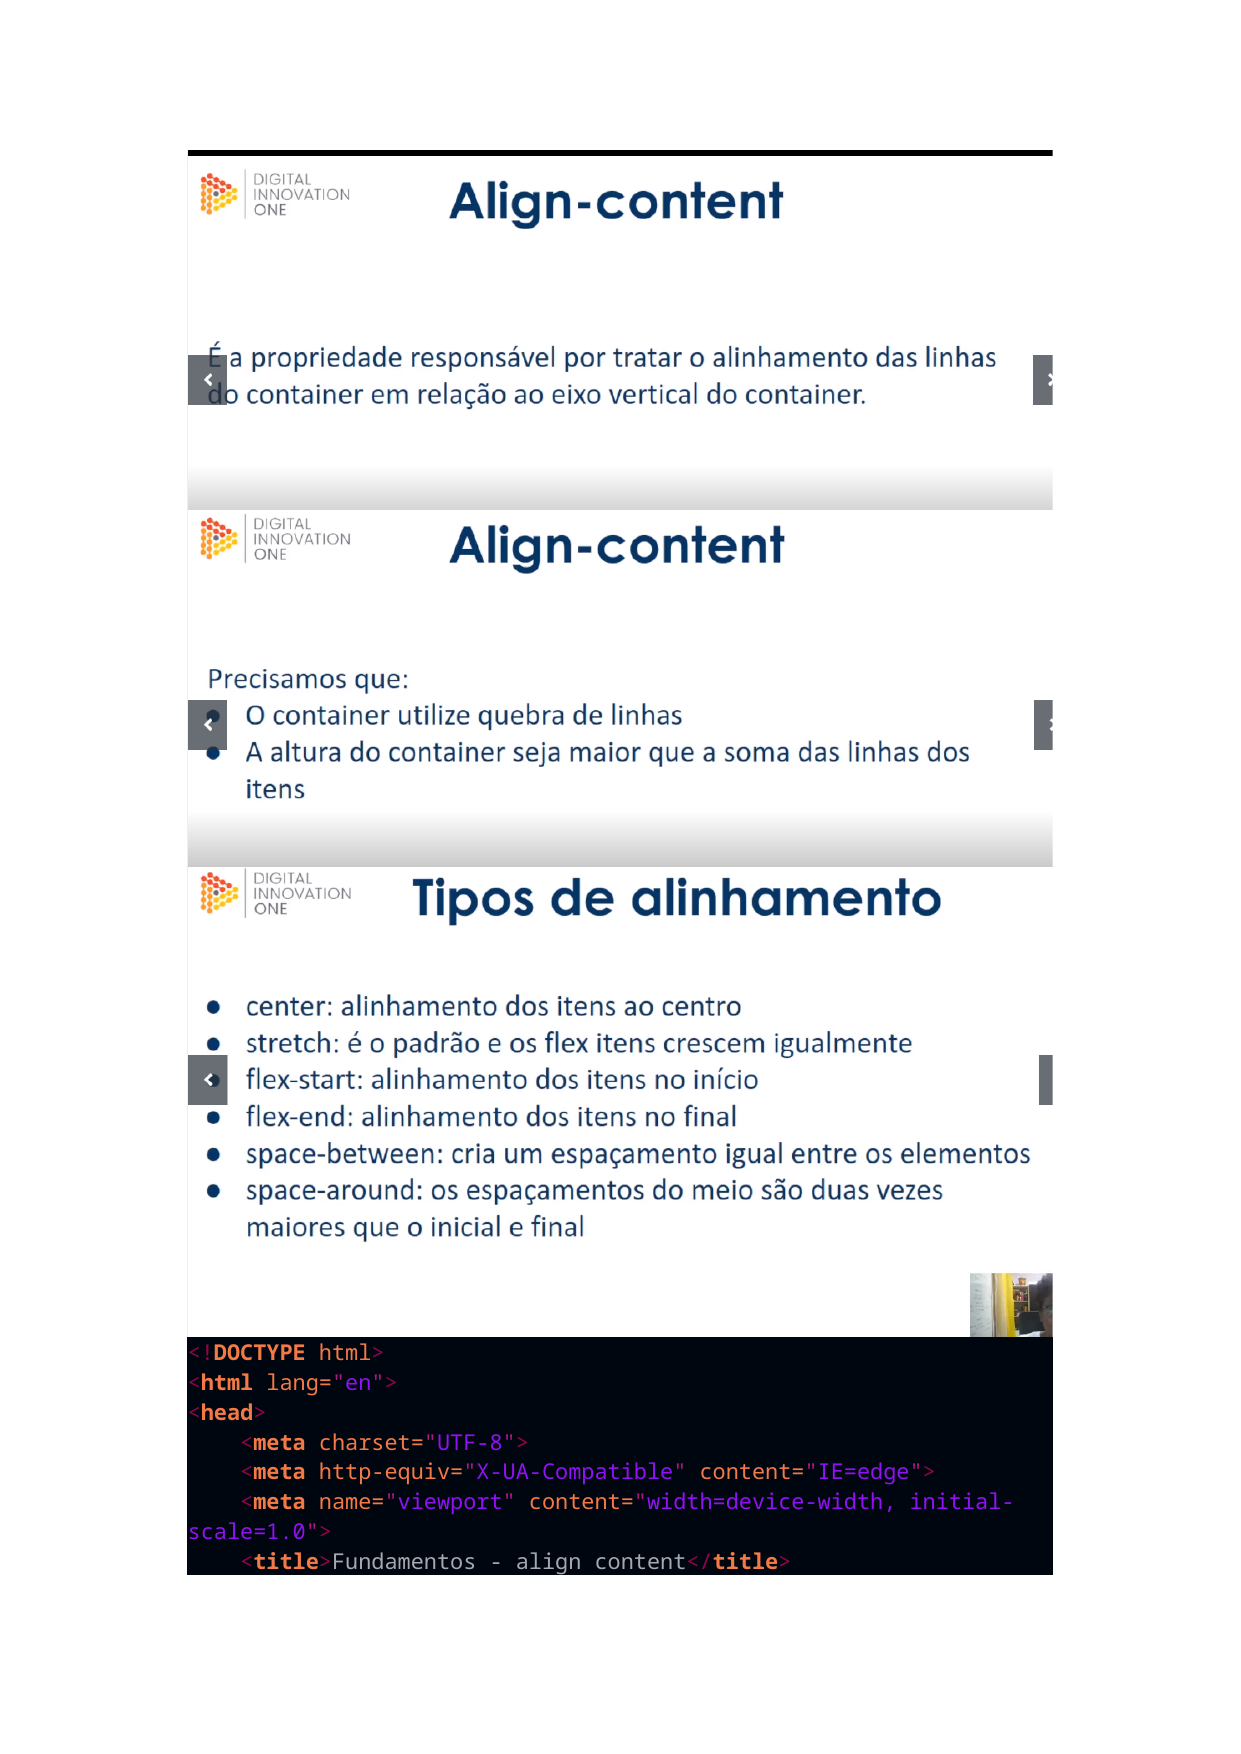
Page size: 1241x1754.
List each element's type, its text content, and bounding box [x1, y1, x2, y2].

text <meta name="viewport" content="width=device-width, initial-scale=1.0"> [187, 1486, 1053, 1546]
picture [187, 150, 1053, 1337]
text <meta charset="UTF-8"> [187, 1426, 1053, 1456]
text <meta http-equiv="X-UA-Compatible" content="IE=edge"> [187, 1456, 1053, 1486]
text <title>Fundamentos - align content</title> [187, 1546, 1053, 1575]
text <!DOCTYPE html> [187, 1337, 1053, 1367]
text <head> [187, 1397, 1053, 1426]
text <html lang="en"> [187, 1367, 1053, 1397]
